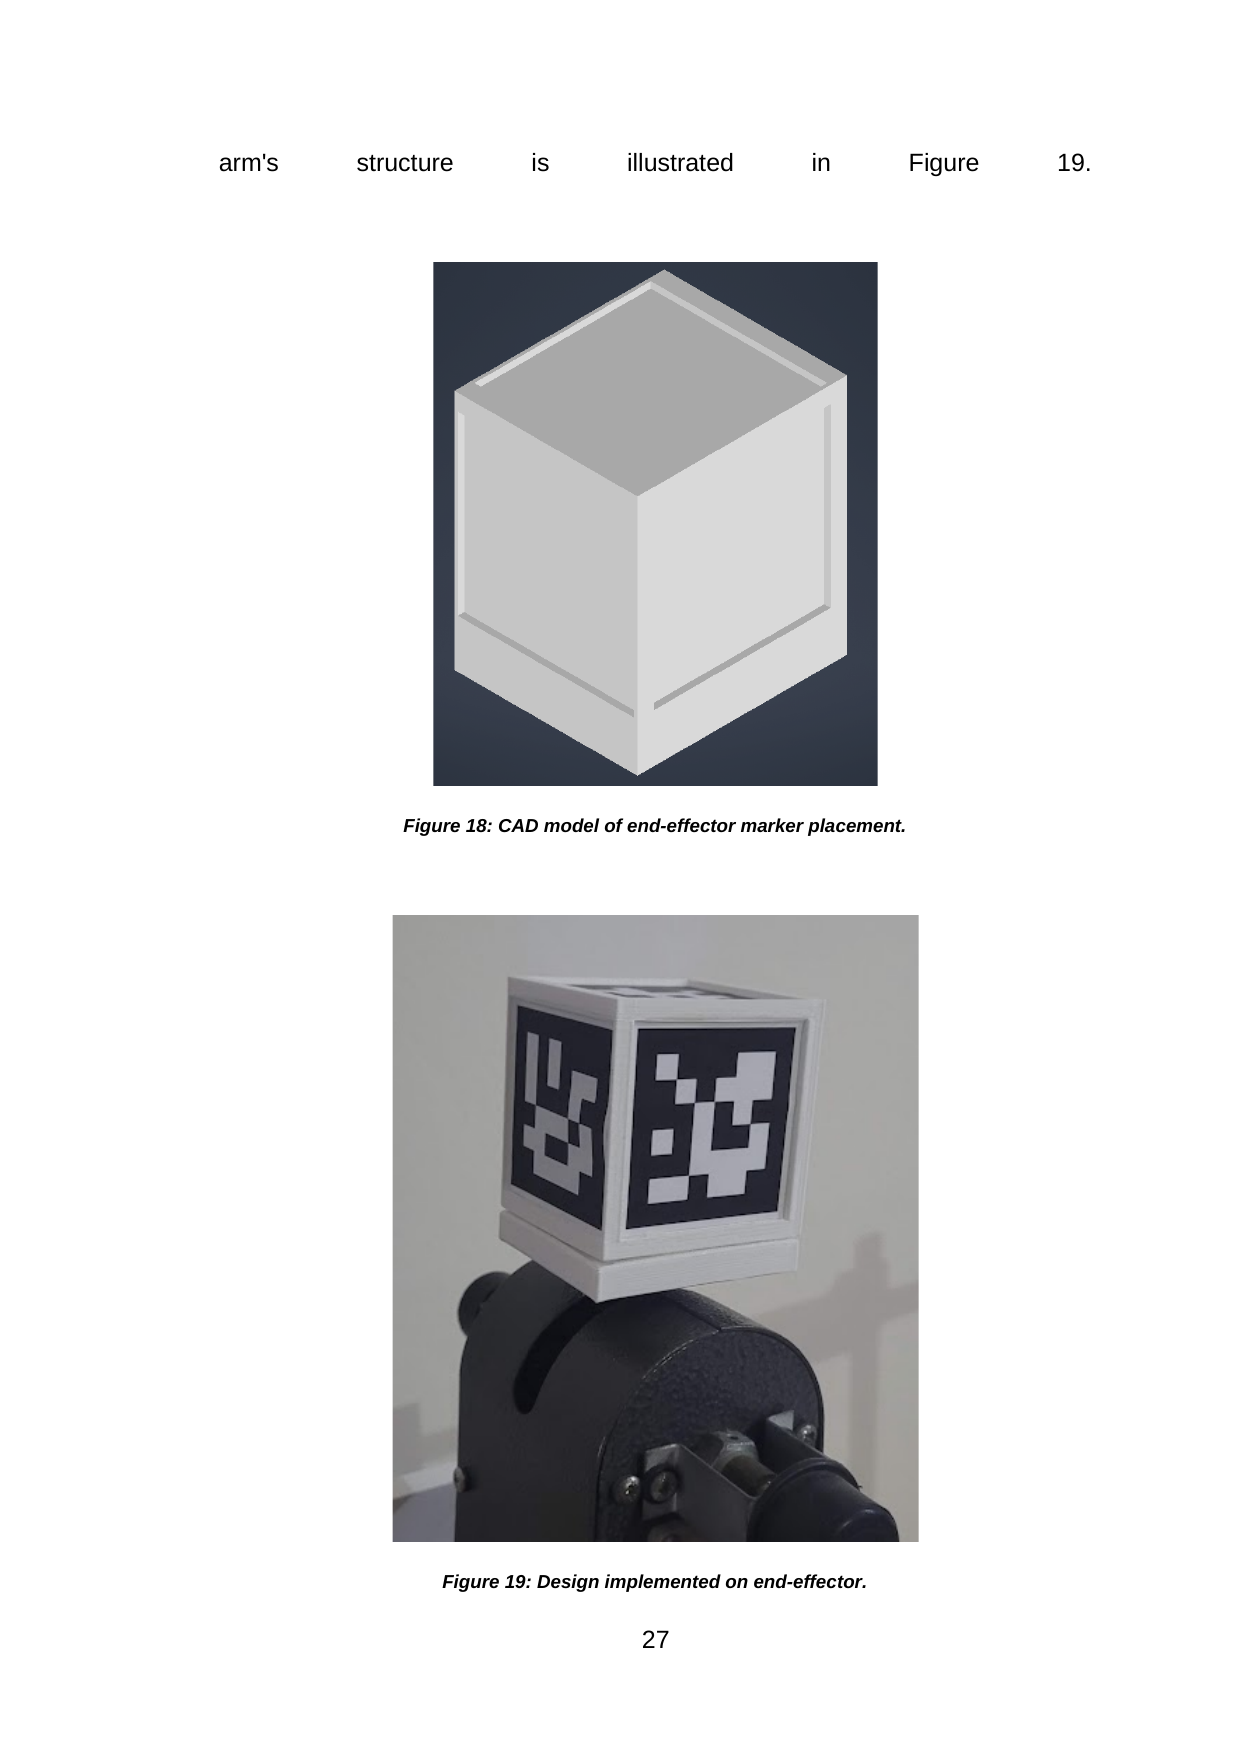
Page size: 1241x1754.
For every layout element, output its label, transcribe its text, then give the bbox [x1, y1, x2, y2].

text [218, 148, 1092, 234]
picture [392, 915, 919, 1542]
text Figure 18: CAD model of end-effector marker placement. [218, 814, 1092, 836]
text Figure 19: Design implemented on end-effector. [218, 1571, 1092, 1592]
picture [433, 262, 878, 786]
